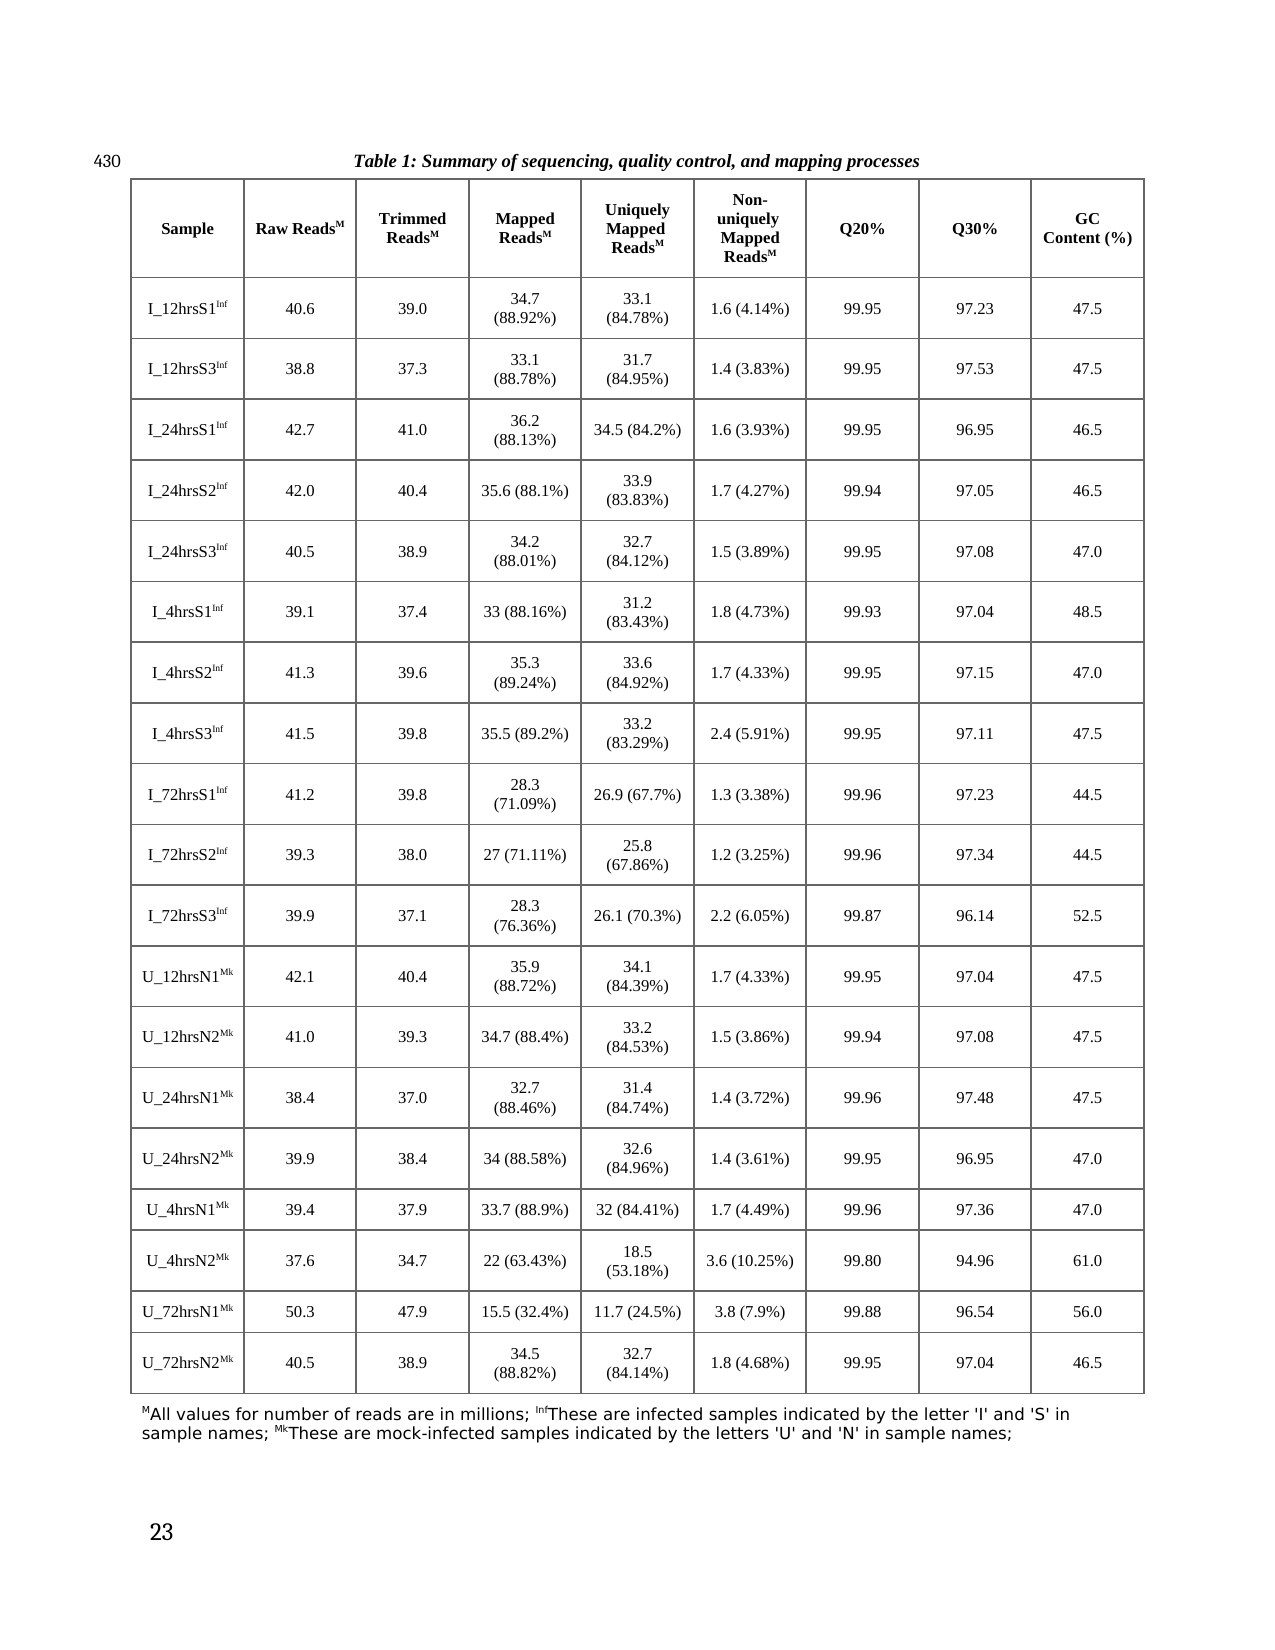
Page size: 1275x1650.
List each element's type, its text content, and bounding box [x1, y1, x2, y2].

table_cell 33.1 (88.78%) [470, 339, 580, 398]
table_cell 26.1 (70.3%) [582, 886, 693, 945]
table_cell 39.3 [357, 1007, 468, 1066]
table_cell 35.3 (89.24%) [470, 643, 580, 702]
table_cell 61.0 [1032, 1231, 1143, 1290]
table_cell 99.95 [807, 1129, 918, 1188]
table_cell 33.1 (84.78%) [582, 278, 693, 338]
table_cell 1.7 (4.27%) [695, 461, 805, 520]
table_cell 52.5 [1032, 886, 1143, 945]
table_cell 47.0 [1032, 1129, 1143, 1188]
table_cell I_72hrsS2Inf [132, 825, 243, 884]
table_cell 38.9 [357, 521, 468, 581]
table_cell 32 (84.41%) [582, 1190, 693, 1229]
table_cell U_24hrsN2Mk [132, 1129, 243, 1188]
table_cell I_72hrsS3Inf [132, 886, 243, 945]
table_header Q20% [807, 180, 918, 277]
table_cell 99.96 [807, 1068, 918, 1127]
table_cell 99.95 [807, 339, 918, 398]
table_cell 1.4 (3.61%) [695, 1129, 805, 1188]
table_cell U_12hrsN1Mk [132, 947, 243, 1006]
table_cell 99.80 [807, 1231, 918, 1290]
table_cell U_24hrsN1Mk [132, 1068, 243, 1127]
table_cell U_4hrsN2Mk [132, 1231, 243, 1290]
text Table 1: Summary of sequencing, quality control, and mapping processes [156, 150, 1119, 172]
table_cell 97.15 [920, 643, 1030, 702]
table_cell 47.5 [1032, 278, 1143, 338]
table_cell 1.8 (4.73%) [695, 582, 805, 641]
table_cell I_72hrsS1Inf [132, 764, 243, 823]
table_cell 99.88 [807, 1292, 918, 1332]
table_cell 50.3 [245, 1292, 355, 1332]
table_cell 11.7 (24.5%) [582, 1292, 693, 1332]
table_cell I_12hrsS1Inf [132, 278, 243, 338]
table_cell 15.5 (32.4%) [470, 1292, 580, 1332]
table_header Mapped ReadsM [470, 180, 580, 277]
table_cell 3.8 (7.9%) [695, 1292, 805, 1332]
table_cell 31.4 (84.74%) [582, 1068, 693, 1127]
table_cell 41.2 [245, 764, 355, 823]
table_cell 1.7 (4.33%) [695, 947, 805, 1006]
table_cell 31.2 (83.43%) [582, 582, 693, 641]
table_cell 32.7 (88.46%) [470, 1068, 580, 1127]
table_cell 99.96 [807, 764, 918, 823]
table_cell 1.5 (3.89%) [695, 521, 805, 581]
table_cell 33.7 (88.9%) [470, 1190, 580, 1229]
table_cell 37.4 [357, 582, 468, 641]
table_cell 40.5 [245, 1333, 355, 1392]
table_cell 28.3 (71.09%) [470, 764, 580, 823]
table_cell 41.3 [245, 643, 355, 702]
table_cell I_24hrsS1Inf [132, 400, 243, 459]
table_cell 39.3 [245, 825, 355, 884]
table_cell 32.7 (84.12%) [582, 521, 693, 581]
table_cell 40.6 [245, 278, 355, 338]
table_cell 96.14 [920, 886, 1030, 945]
table_cell 34.5 (88.82%) [470, 1333, 580, 1392]
table_cell 18.5 (53.18%) [582, 1231, 693, 1290]
table_cell 42.1 [245, 947, 355, 1006]
table_cell I_4hrsS3Inf [132, 704, 243, 763]
table_cell 22 (63.43%) [470, 1231, 580, 1290]
table_cell 25.8 (67.86%) [582, 825, 693, 884]
table_cell 33.2 (83.29%) [582, 704, 693, 763]
table_cell 99.95 [807, 1333, 918, 1392]
table_cell 1.5 (3.86%) [695, 1007, 805, 1066]
table_header Non-uniquely Mapped ReadsM [695, 180, 805, 277]
table_cell 1.6 (4.14%) [695, 278, 805, 338]
table_cell 2.2 (6.05%) [695, 886, 805, 945]
table_cell 38.4 [357, 1129, 468, 1188]
table_cell 41.5 [245, 704, 355, 763]
table_cell 37.1 [357, 886, 468, 945]
table_cell 33 (88.16%) [470, 582, 580, 641]
table_cell 37.3 [357, 339, 468, 398]
table_cell 99.93 [807, 582, 918, 641]
table_cell 3.6 (10.25%) [695, 1231, 805, 1290]
table_cell 34 (88.58%) [470, 1129, 580, 1188]
table_cell 32.6 (84.96%) [582, 1129, 693, 1188]
table_cell 97.36 [920, 1190, 1030, 1229]
table_header GC Content (%) [1032, 180, 1143, 277]
table_cell 39.4 [245, 1190, 355, 1229]
table_cell 27 (71.11%) [470, 825, 580, 884]
table_cell 39.8 [357, 764, 468, 823]
table_cell 99.95 [807, 278, 918, 338]
table_cell 47.5 [1032, 1007, 1143, 1066]
table_cell 56.0 [1032, 1292, 1143, 1332]
table_cell 96.95 [920, 400, 1030, 459]
table_cell 47.5 [1032, 947, 1143, 1006]
table_cell I_24hrsS3Inf [132, 521, 243, 581]
table_cell 47.0 [1032, 1190, 1143, 1229]
table_cell 1.3 (3.38%) [695, 764, 805, 823]
table_cell 26.9 (67.7%) [582, 764, 693, 823]
table_cell 39.8 [357, 704, 468, 763]
table_cell 39.0 [357, 278, 468, 338]
table_header Trimmed ReadsM [357, 180, 468, 277]
table_cell 99.96 [807, 825, 918, 884]
table_cell 99.95 [807, 400, 918, 459]
table_cell 42.0 [245, 461, 355, 520]
table_cell 99.95 [807, 643, 918, 702]
table_cell 97.04 [920, 582, 1030, 641]
table_cell 99.94 [807, 1007, 918, 1066]
table_cell I_4hrsS2Inf [132, 643, 243, 702]
table_cell 46.5 [1032, 400, 1143, 459]
table_cell 40.5 [245, 521, 355, 581]
table_cell 1.8 (4.68%) [695, 1333, 805, 1392]
table_cell 34.2 (88.01%) [470, 521, 580, 581]
table_cell 96.95 [920, 1129, 1030, 1188]
table_cell 40.4 [357, 947, 468, 1006]
table_cell 1.6 (3.93%) [695, 400, 805, 459]
table_cell 94.96 [920, 1231, 1030, 1290]
table_cell 1.7 (4.49%) [695, 1190, 805, 1229]
table_cell 97.08 [920, 1007, 1030, 1066]
table_cell 41.0 [357, 400, 468, 459]
table_cell 97.23 [920, 764, 1030, 823]
table_cell 37.6 [245, 1231, 355, 1290]
table_cell 41.0 [245, 1007, 355, 1066]
table_cell 31.7 (84.95%) [582, 339, 693, 398]
table_cell 97.04 [920, 1333, 1030, 1392]
table_cell 97.08 [920, 521, 1030, 581]
table_cell 38.4 [245, 1068, 355, 1127]
table_cell 97.11 [920, 704, 1030, 763]
table_cell 97.34 [920, 825, 1030, 884]
table_cell 44.5 [1032, 764, 1143, 823]
table_cell U_4hrsN1Mk [132, 1190, 243, 1229]
table_cell I_4hrsS1Inf [132, 582, 243, 641]
table_cell 99.96 [807, 1190, 918, 1229]
table_cell MAll values for number of reads are in millions; InfThese are infected samples indicated by the letter 'I' and 'S' in sample names; MkThese are mock-infected samples indicated by the letters 'U' and 'N' in sample names; [131, 1394, 1144, 1453]
table_cell 36.2 (88.13%) [470, 400, 580, 459]
table_cell 35.9 (88.72%) [470, 947, 580, 1006]
table_cell 34.7 (88.4%) [470, 1007, 580, 1066]
table_cell 39.9 [245, 886, 355, 945]
table_cell 99.95 [807, 521, 918, 581]
table_cell 44.5 [1032, 825, 1143, 884]
table_header Q30% [920, 180, 1030, 277]
table_cell 34.5 (84.2%) [582, 400, 693, 459]
table_cell U_12hrsN2Mk [132, 1007, 243, 1066]
table_cell 38.8 [245, 339, 355, 398]
table_cell 34.7 [357, 1231, 468, 1290]
table_cell 39.9 [245, 1129, 355, 1188]
table_cell 40.4 [357, 461, 468, 520]
table_cell 38.9 [357, 1333, 468, 1392]
table_cell 96.54 [920, 1292, 1030, 1332]
table_cell 1.7 (4.33%) [695, 643, 805, 702]
table_cell 48.5 [1032, 582, 1143, 641]
table_cell 97.23 [920, 278, 1030, 338]
table_cell 97.48 [920, 1068, 1030, 1127]
table_cell 38.0 [357, 825, 468, 884]
table_cell 47.0 [1032, 521, 1143, 581]
table_cell 1.2 (3.25%) [695, 825, 805, 884]
table_cell 33.2 (84.53%) [582, 1007, 693, 1066]
table_cell 35.5 (89.2%) [470, 704, 580, 763]
table_cell 97.04 [920, 947, 1030, 1006]
table_cell 28.3 (76.36%) [470, 886, 580, 945]
table_cell 46.5 [1032, 1333, 1143, 1392]
table_cell I_12hrsS3Inf [132, 339, 243, 398]
table_cell U_72hrsN2Mk [132, 1333, 243, 1392]
table_cell 2.4 (5.91%) [695, 704, 805, 763]
table_cell 39.6 [357, 643, 468, 702]
table_cell 99.95 [807, 704, 918, 763]
table_cell 33.9 (83.83%) [582, 461, 693, 520]
table_cell 99.94 [807, 461, 918, 520]
table_cell U_72hrsN1Mk [132, 1292, 243, 1332]
table_cell 97.05 [920, 461, 1030, 520]
table_cell 99.95 [807, 947, 918, 1006]
table_cell 37.9 [357, 1190, 468, 1229]
table_cell 34.1 (84.39%) [582, 947, 693, 1006]
table_cell 47.5 [1032, 339, 1143, 398]
table_cell 35.6 (88.1%) [470, 461, 580, 520]
table_cell 37.0 [357, 1068, 468, 1127]
table_cell 46.5 [1032, 461, 1143, 520]
table_cell 1.4 (3.83%) [695, 339, 805, 398]
table_cell 47.5 [1032, 704, 1143, 763]
table_cell 99.87 [807, 886, 918, 945]
table_cell 34.7 (88.92%) [470, 278, 580, 338]
table_cell 97.53 [920, 339, 1030, 398]
table_cell 47.5 [1032, 1068, 1143, 1127]
table_cell 47.9 [357, 1292, 468, 1332]
table_cell 47.0 [1032, 643, 1143, 702]
table_cell 32.7 (84.14%) [582, 1333, 693, 1392]
table_header Sample [132, 180, 243, 277]
table_cell I_24hrsS2Inf [132, 461, 243, 520]
table_cell 33.6 (84.92%) [582, 643, 693, 702]
table_cell 42.7 [245, 400, 355, 459]
table_header Raw ReadsM [245, 180, 355, 277]
table_cell 1.4 (3.72%) [695, 1068, 805, 1127]
table_header Uniquely Mapped ReadsM [582, 180, 693, 277]
table_cell 39.1 [245, 582, 355, 641]
